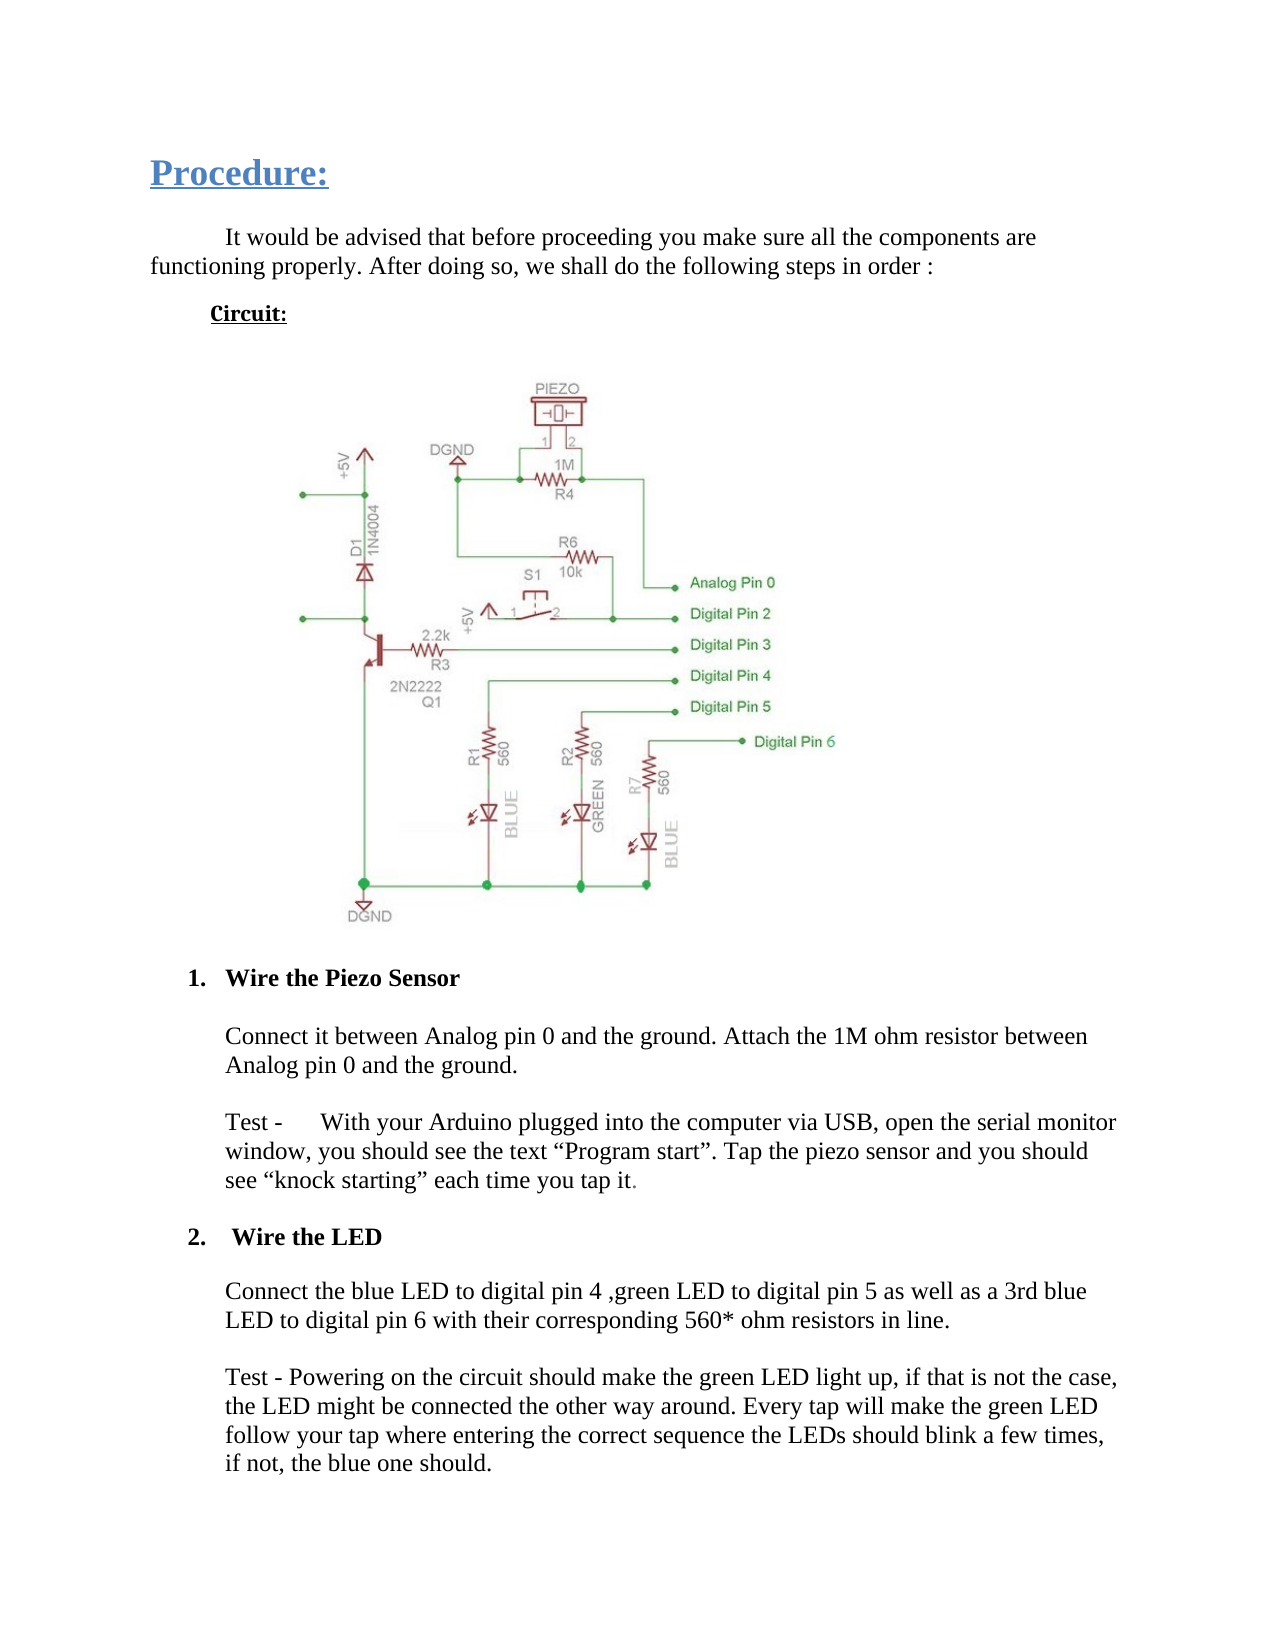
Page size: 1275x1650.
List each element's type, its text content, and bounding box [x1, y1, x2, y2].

subtitle Circuit: [150, 301, 1125, 327]
text Test - With your Arduino plugged into the computer via USB, open the serial monitor window, you should see the text “Program start”. Tap the piezo sensor and you should see “knock starting” each time you tap it. [225, 1107, 1125, 1193]
list Wire the Piezo Sensor Connect it between Analog pin 0 and the ground. Attach the 1M ohm resistor between Analog pin 0 and the ground. [187, 963, 1125, 1078]
text Test - Powering on the circuit should make the green LED light up, if that is not the case, the LED might be connected the other way around. Every tap will make the green LED follow your tap where entering the correct sequence the LEDs should blink a few times, if not, the blue one should. [225, 1362, 1125, 1477]
text Connect the blue LED to digital pin 4 ,green LED to digital pin 5 as well as a 3rd blue LED to digital pin 6 with their corresponding 560* ohm resistors in line. [225, 1276, 1125, 1333]
picture [225, 359, 1007, 935]
list Wire the LED [187, 1222, 1125, 1251]
subtitle Procedure: [150, 150, 1125, 193]
text It would be advised that before proceeding you make sure all the components are functioning properly. After doing so, we shall do the following steps in order : [150, 222, 1125, 280]
